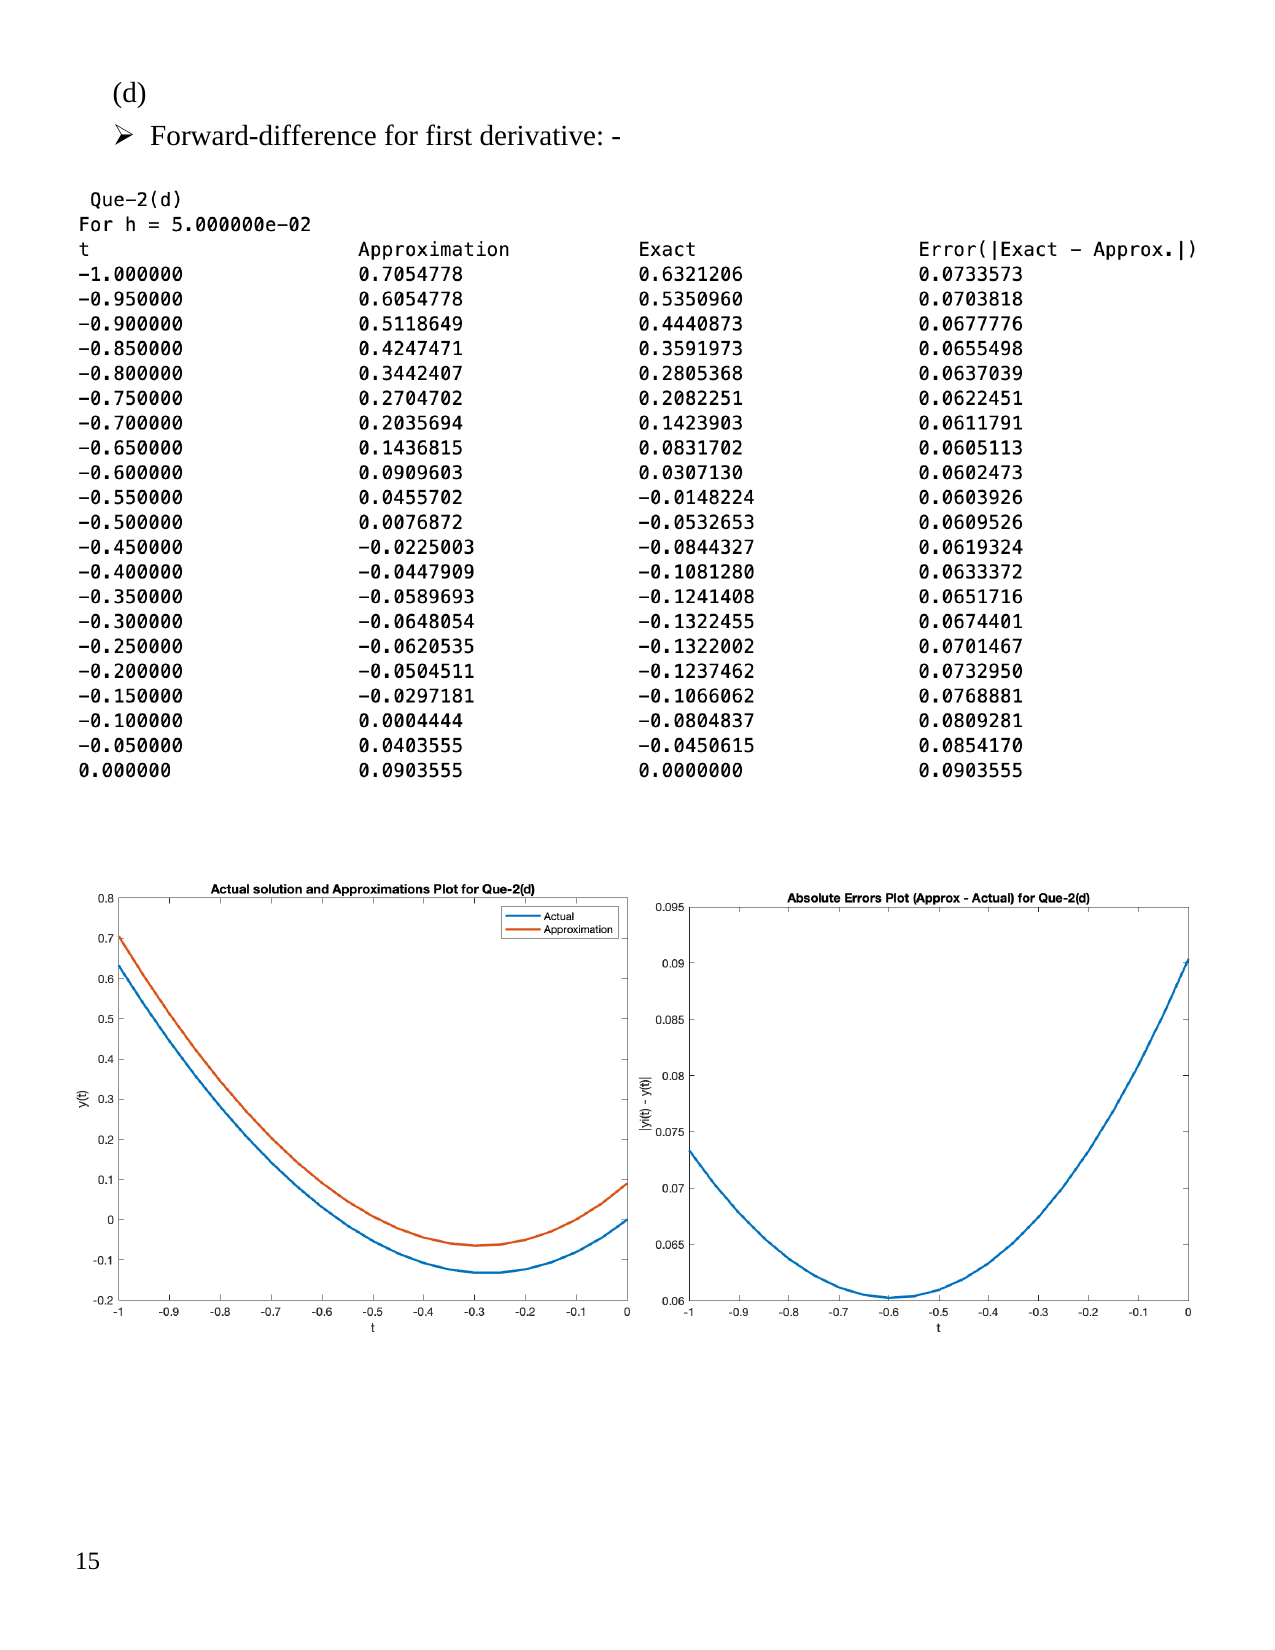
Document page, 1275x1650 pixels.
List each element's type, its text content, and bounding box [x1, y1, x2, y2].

picture [75, 882, 631, 1333]
picture [75, 187, 1200, 781]
picture [637, 891, 1192, 1333]
list Forward-difference for first derivative: - [112, 118, 1200, 152]
